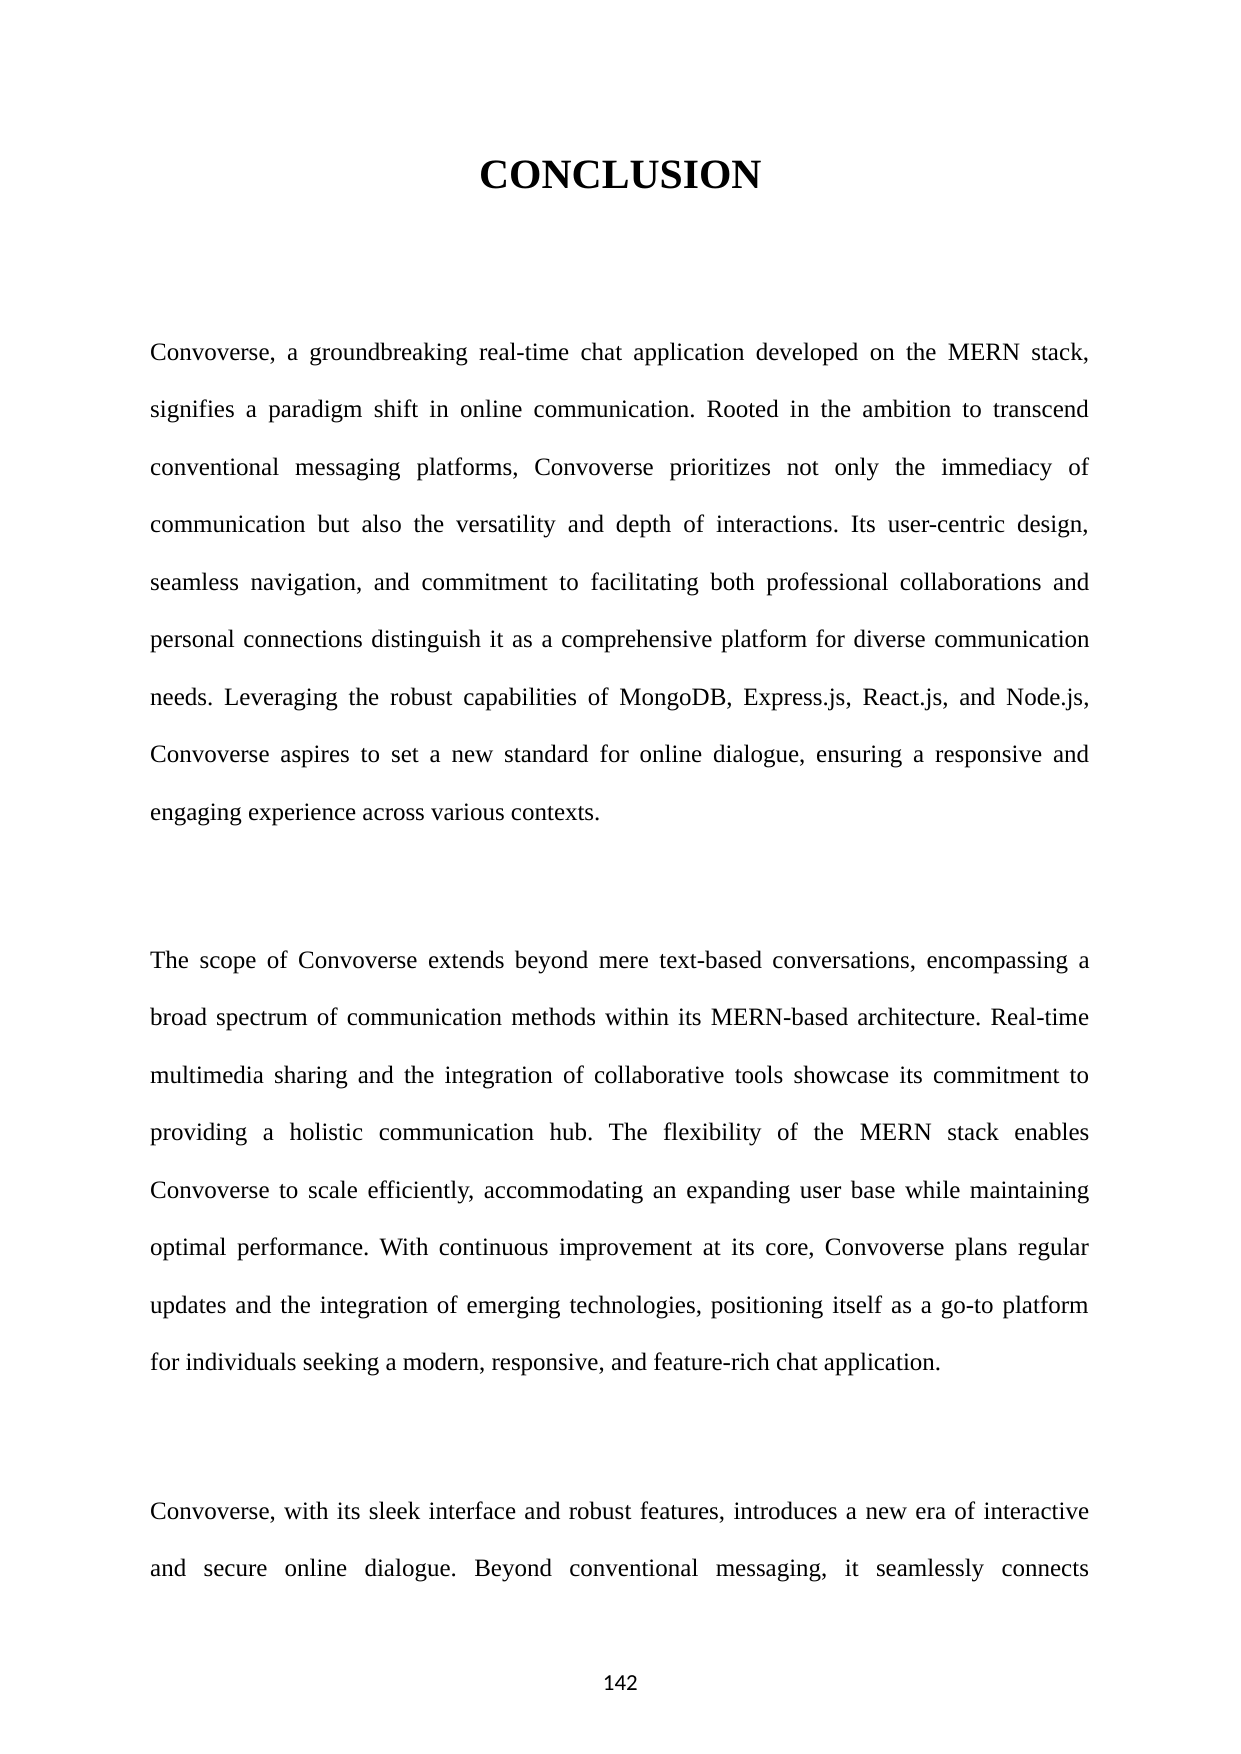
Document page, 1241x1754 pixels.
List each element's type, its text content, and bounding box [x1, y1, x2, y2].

text The scope of Convoverse extends beyond mere text-based conversations, encompassing a broad spectrum of communication methods within its MERN-based architecture. Real-time multimedia sharing and the integration of collaborative tools showcase its commitment to providing a holistic communication hub. The flexibility of the MERN stack enables Convoverse to scale efficiently, accommodating an expanding user base while maintaining optimal performance. With continuous improvement at its core, Convoverse plans regular updates and the integration of emerging technologies, positioning itself as a go-to platform for individuals seeking a modern, responsive, and feature-rich chat application. [150, 945, 1090, 1376]
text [150, 1496, 1090, 1582]
text Convoverse, a groundbreaking real-time chat application developed on the MERN stack, signifies a paradigm shift in online communication. Rooted in the ambition to transcend conventional messaging platforms, Convoverse prioritizes not only the immediacy of communication but also the versatility and depth of interactions. Its user-centric design, seamless navigation, and commitment to facilitating both professional collaborations and personal connections distinguish it as a comprehensive platform for diverse communication needs. Leveraging the robust capabilities of MongoDB, Express.js, React.js, and Node.js, Convoverse aspires to set a new standard for online dialogue, ensuring a responsive and engaging experience across various contexts. [150, 337, 1090, 825]
text CONCLUSION [150, 150, 1090, 198]
